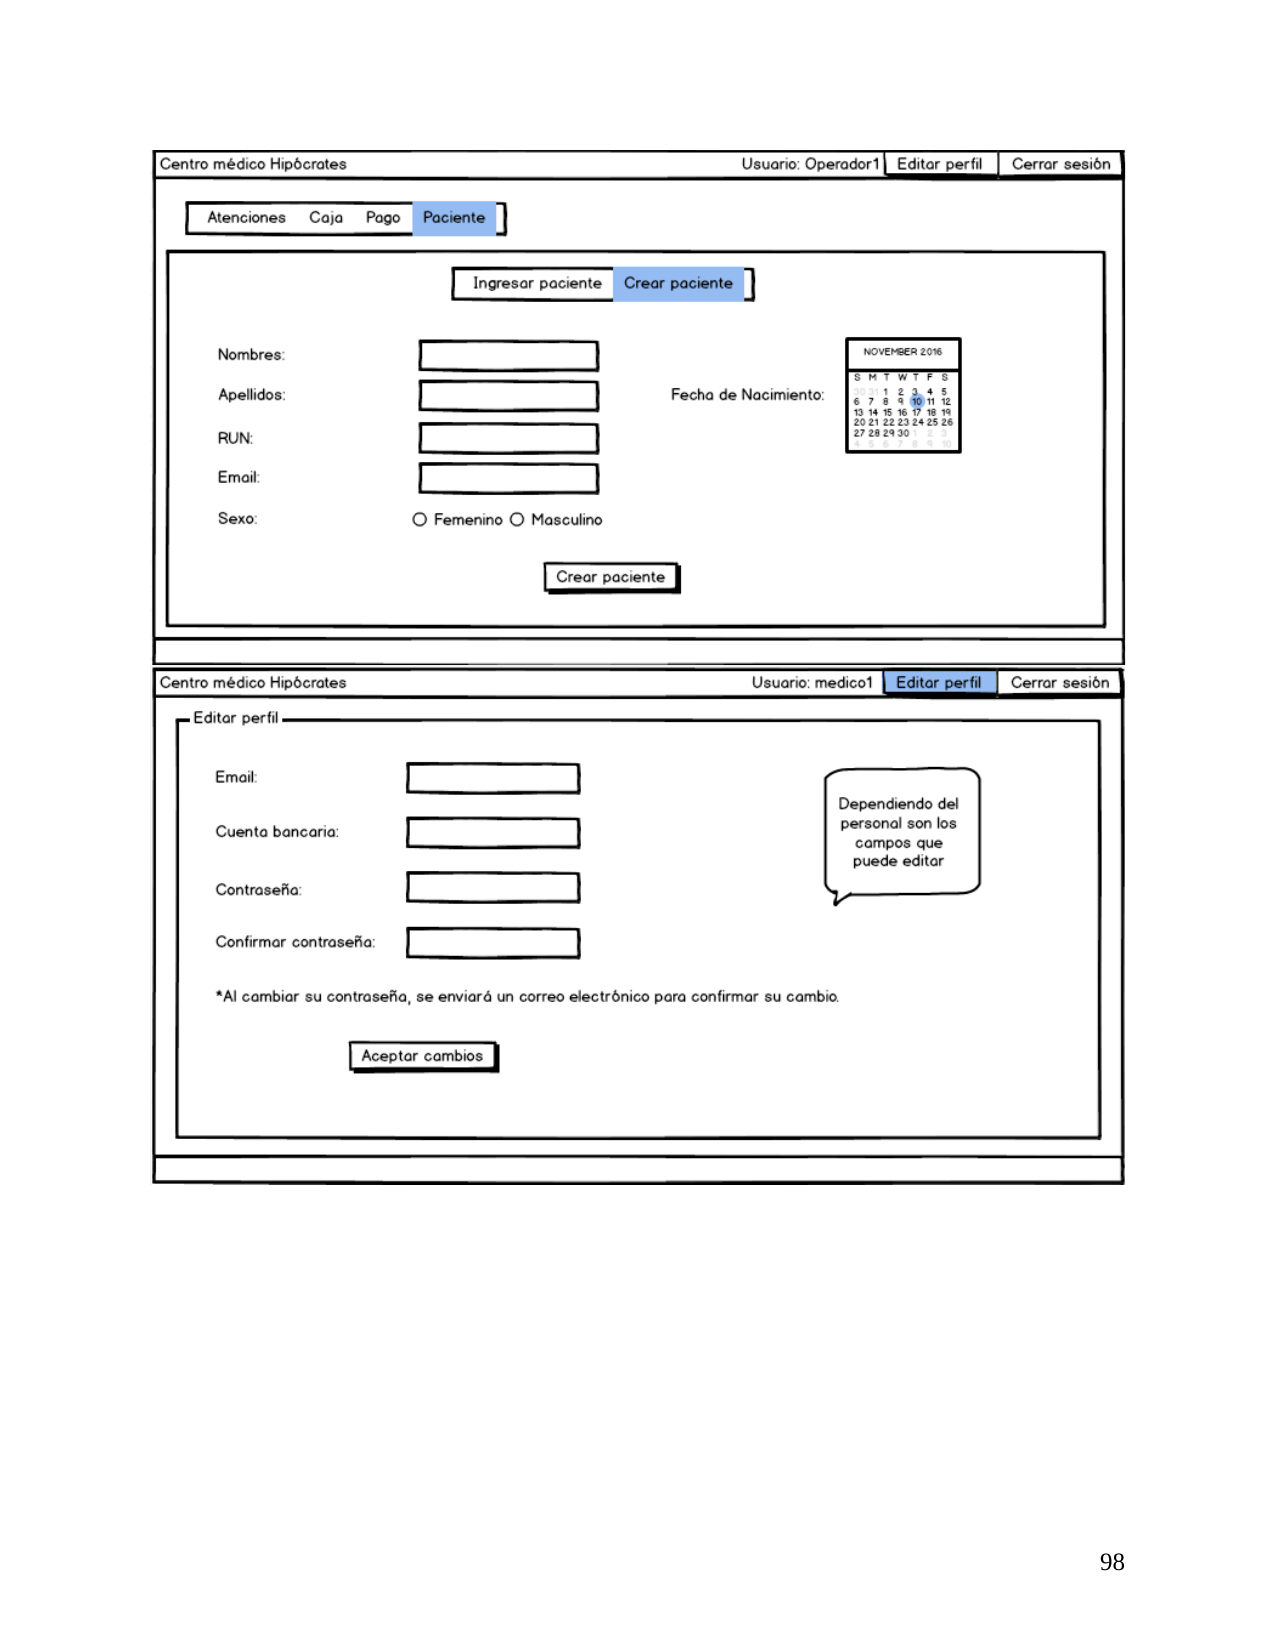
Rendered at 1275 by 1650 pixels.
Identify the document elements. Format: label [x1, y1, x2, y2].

picture [150, 150, 1125, 1185]
